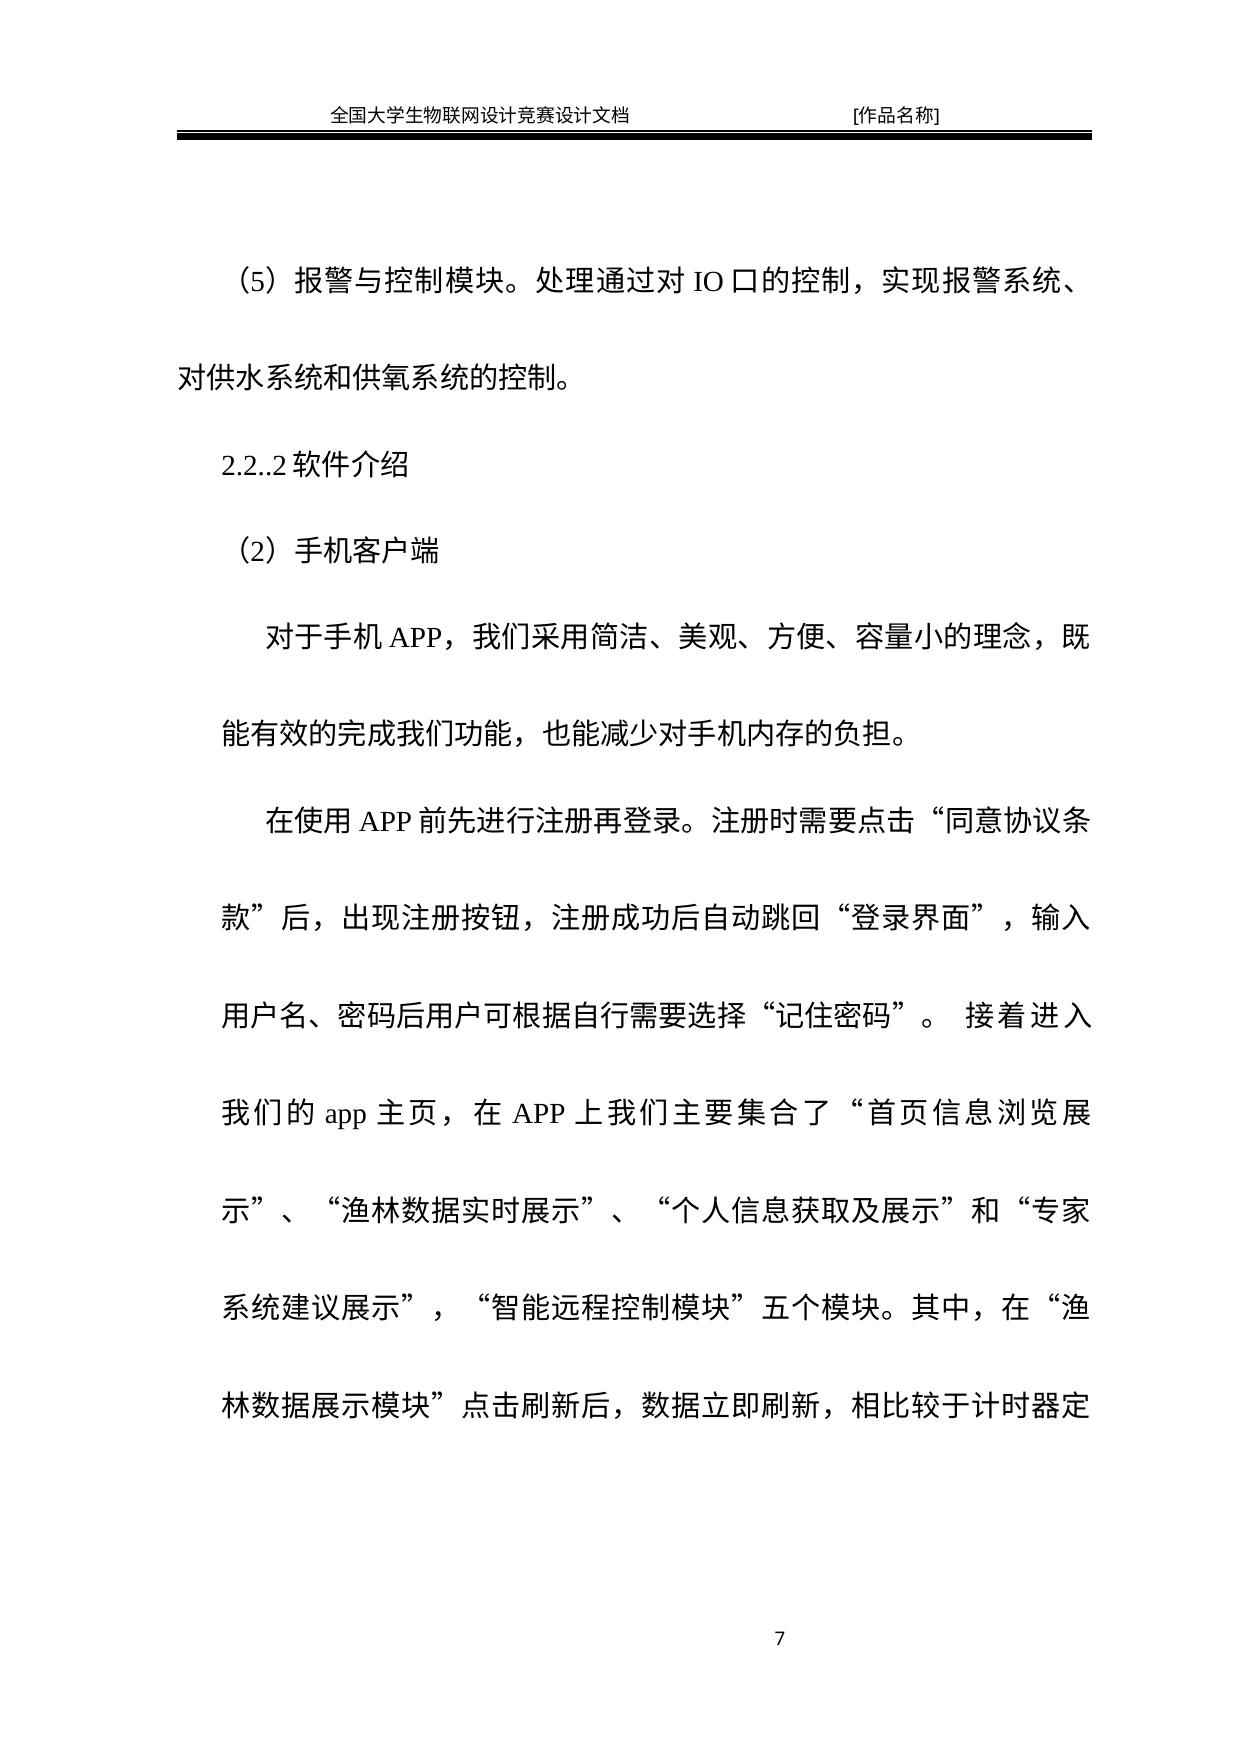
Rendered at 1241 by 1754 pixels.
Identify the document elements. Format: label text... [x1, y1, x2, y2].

list 对于手机APP，我们采用简洁、美观、方便、容量小的理念，既能有效的完成我们功能，也能减少对手机内存的负担。 [221, 602, 1092, 764]
list 报警与控制模块。处理通过对IO口的控制，实现报警系统、对供水系统和供氧系统的控制。 [177, 246, 1092, 409]
list 手机客户端 [177, 516, 1092, 581]
text 2.2..2软件介绍 [177, 430, 1092, 495]
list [221, 786, 1092, 1436]
